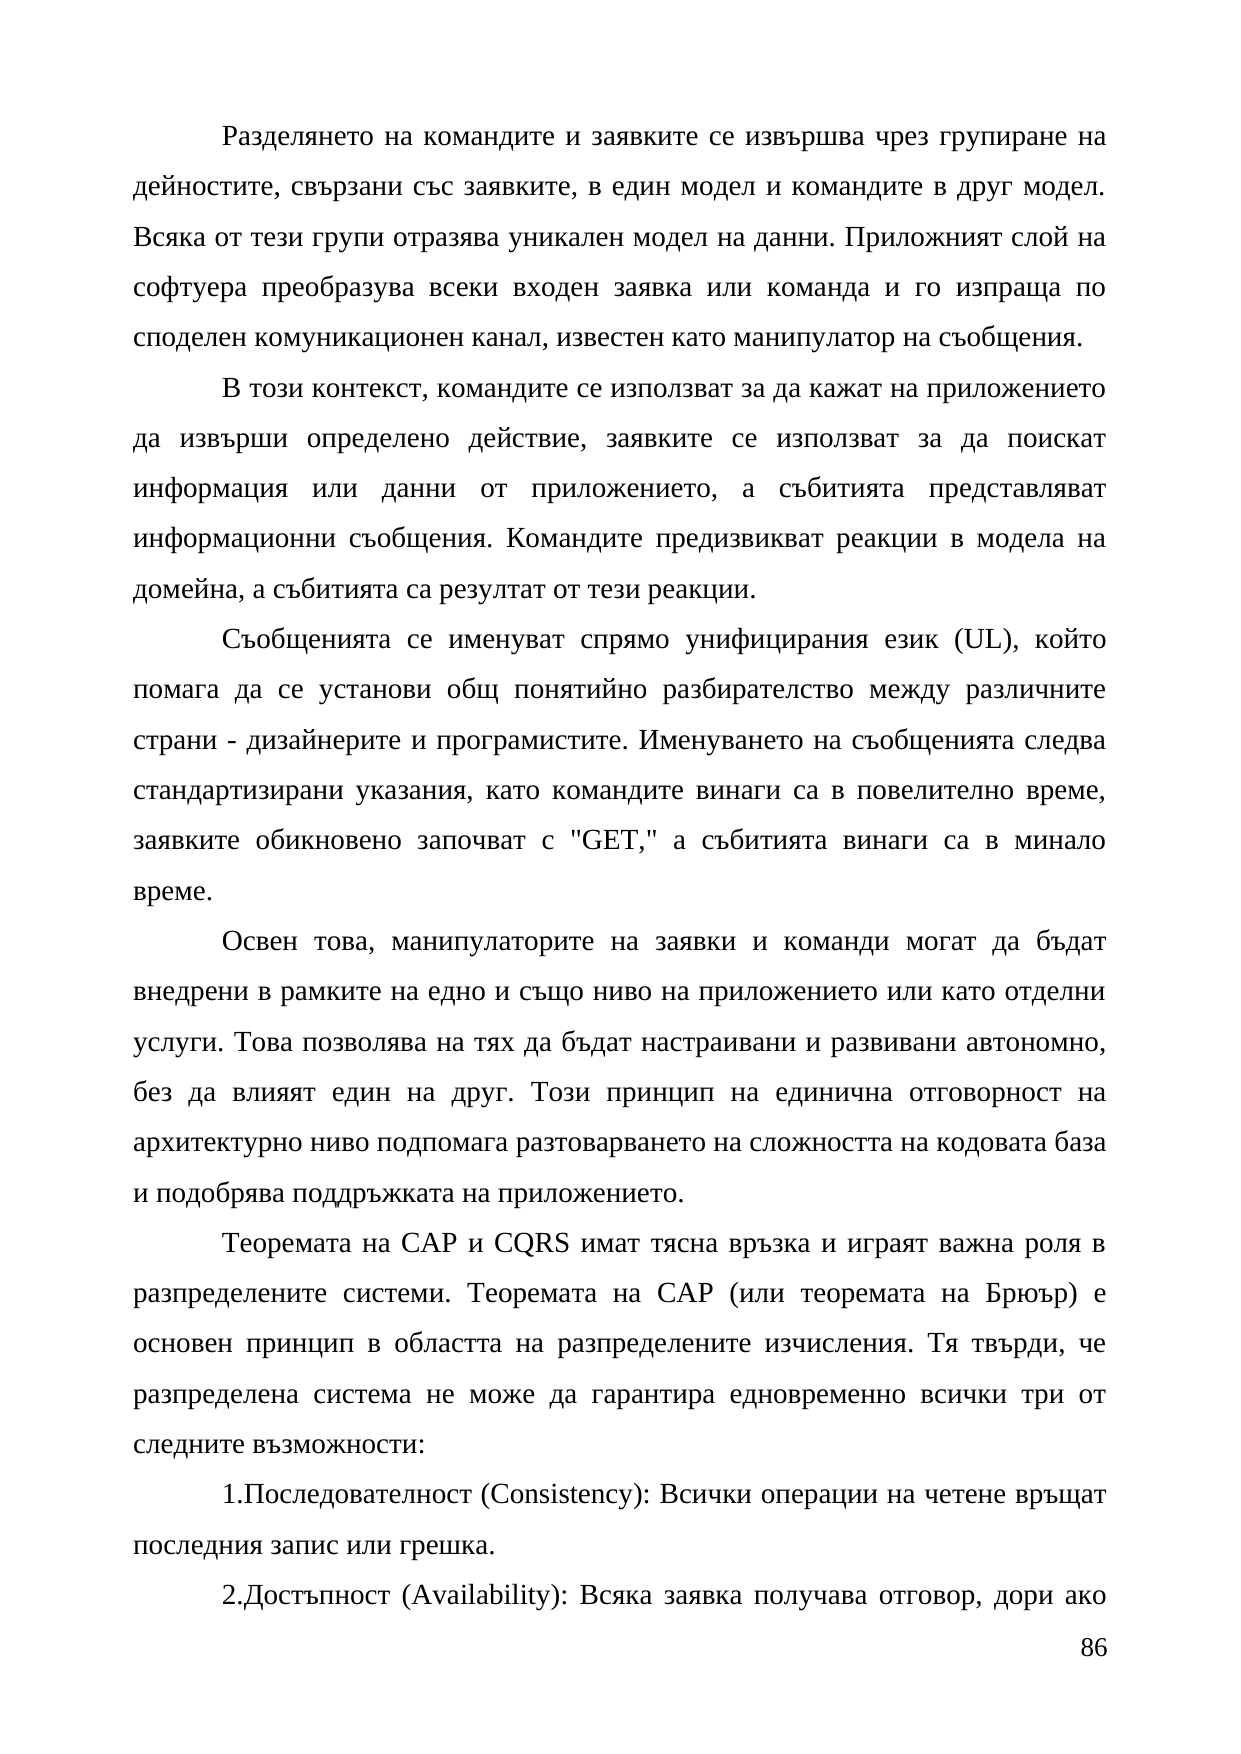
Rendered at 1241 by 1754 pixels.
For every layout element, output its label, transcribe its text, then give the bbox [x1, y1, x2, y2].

text Разделянето на командите и заявките се извършва чрез групиране на дейностите, свързани със заявките, в един модел и командите в друг модел. Всяка от тези групи отразява уникален модел на данни. Приложният слой на софтуера преобразува всеки входен заявка или команда и го изпраща по споделен комуникационен канал, известен като манипулатор на съобщения. [133, 118, 1107, 353]
text Теоремата на CAP и CQRS имат тясна връзка и играят важна роля в разпределените системи. Теоремата на CAP (или теоремата на Брюър) е основен принцип в областта на разпределените изчисления. Тя твърди, че разпределена система не може да гарантира едновременно всички три от следните възможности: [133, 1225, 1107, 1460]
text В този контекст, командите се използват за да кажат на приложението да извърши определено действие, заявките се използват за да поискат информация или данни от приложението, а събитията представляват информационни съобщения. Командите предизвикват реакции в модела на домейна, а събитията са резултат от тези реакции. [133, 370, 1107, 604]
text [133, 1577, 1107, 1611]
text Освен това, манипулаторите на заявки и команди могат да бъдат внедрени в рамките на едно и също ниво на приложението или като отделни услуги. Това позволява на тях да бъдат настраивани и развивани автономно, без да влияят един на друг. Този принцип на единична отговорност на архитектурно ниво подпомага разтоварването на сложността на кодовата база и подобрява поддръжката на приложението. [133, 923, 1107, 1208]
text 1.Последователност (Consistency): Всички операции на четене връщат последния запис или грешка. [133, 1477, 1107, 1560]
text Съобщенията се именуват спрямо унифицирания език (UL), който помага да се установи общ понятийно разбирателство между различните страни - дизайнерите и програмистите. Именуването на съобщенията следва стандартизирани указания, като командите винаги са в повелително време, заявките обикновено започват с "GET," а събитията винаги са в минало време. [133, 621, 1107, 906]
